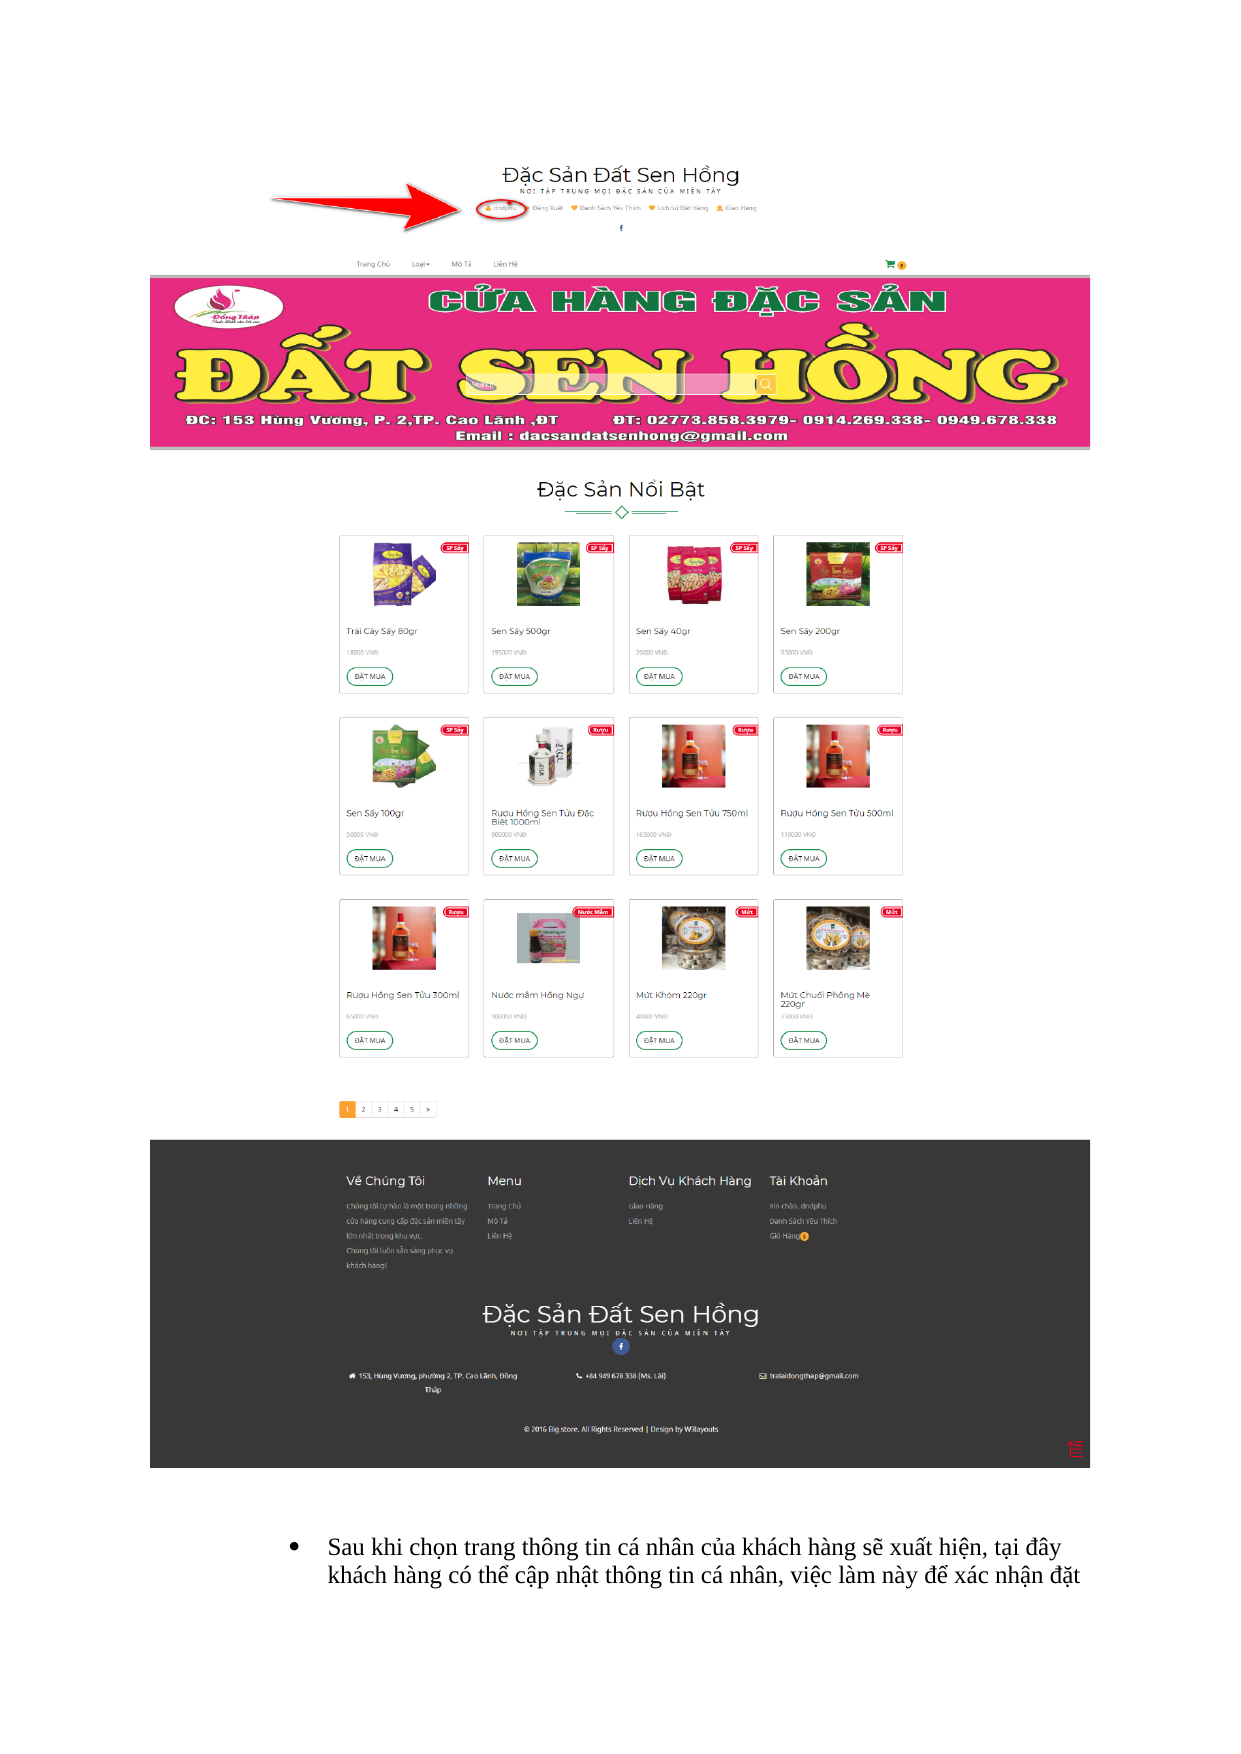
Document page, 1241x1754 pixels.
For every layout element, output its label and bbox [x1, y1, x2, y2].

picture [150, 150, 1091, 1468]
list [290, 1532, 1090, 1589]
